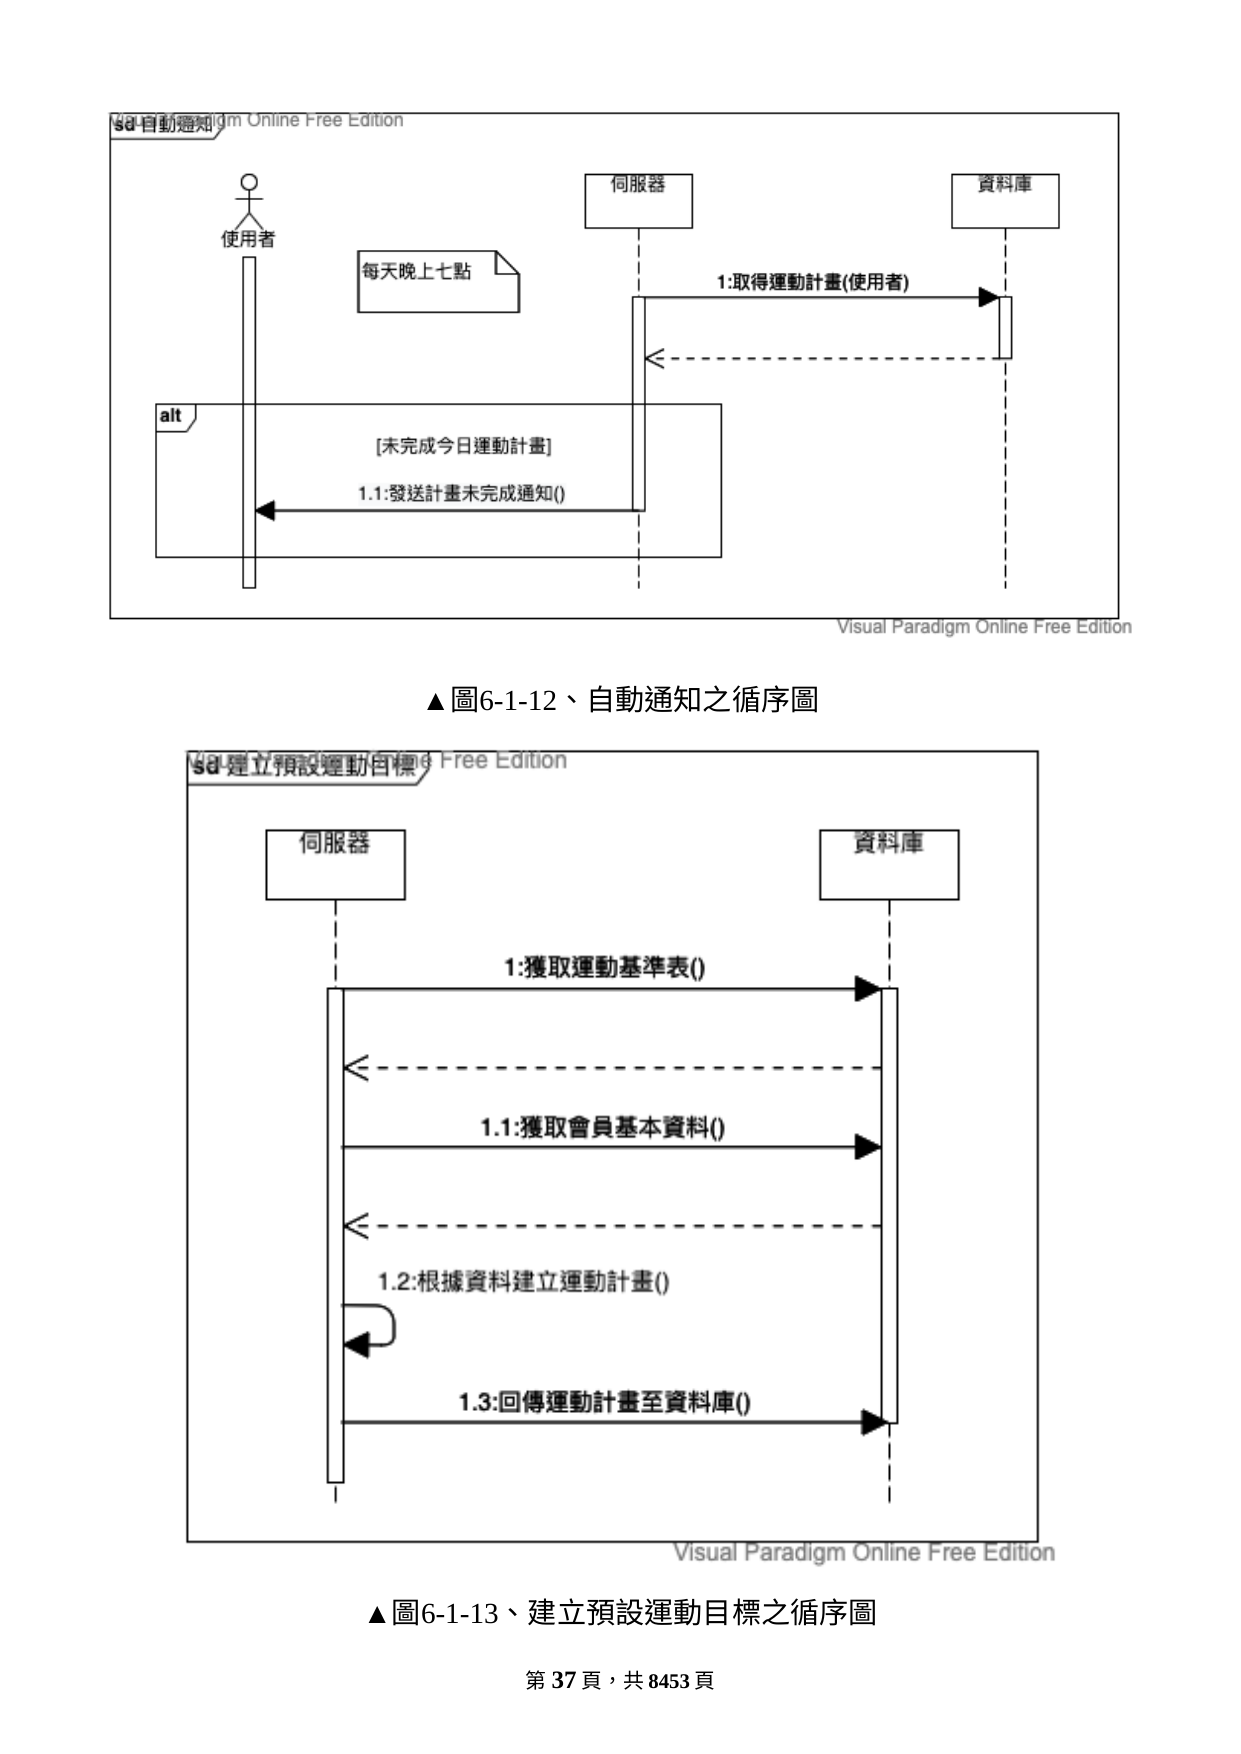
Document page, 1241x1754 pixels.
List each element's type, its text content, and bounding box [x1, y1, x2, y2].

picture [173, 737, 1067, 1571]
picture [99, 102, 1141, 641]
